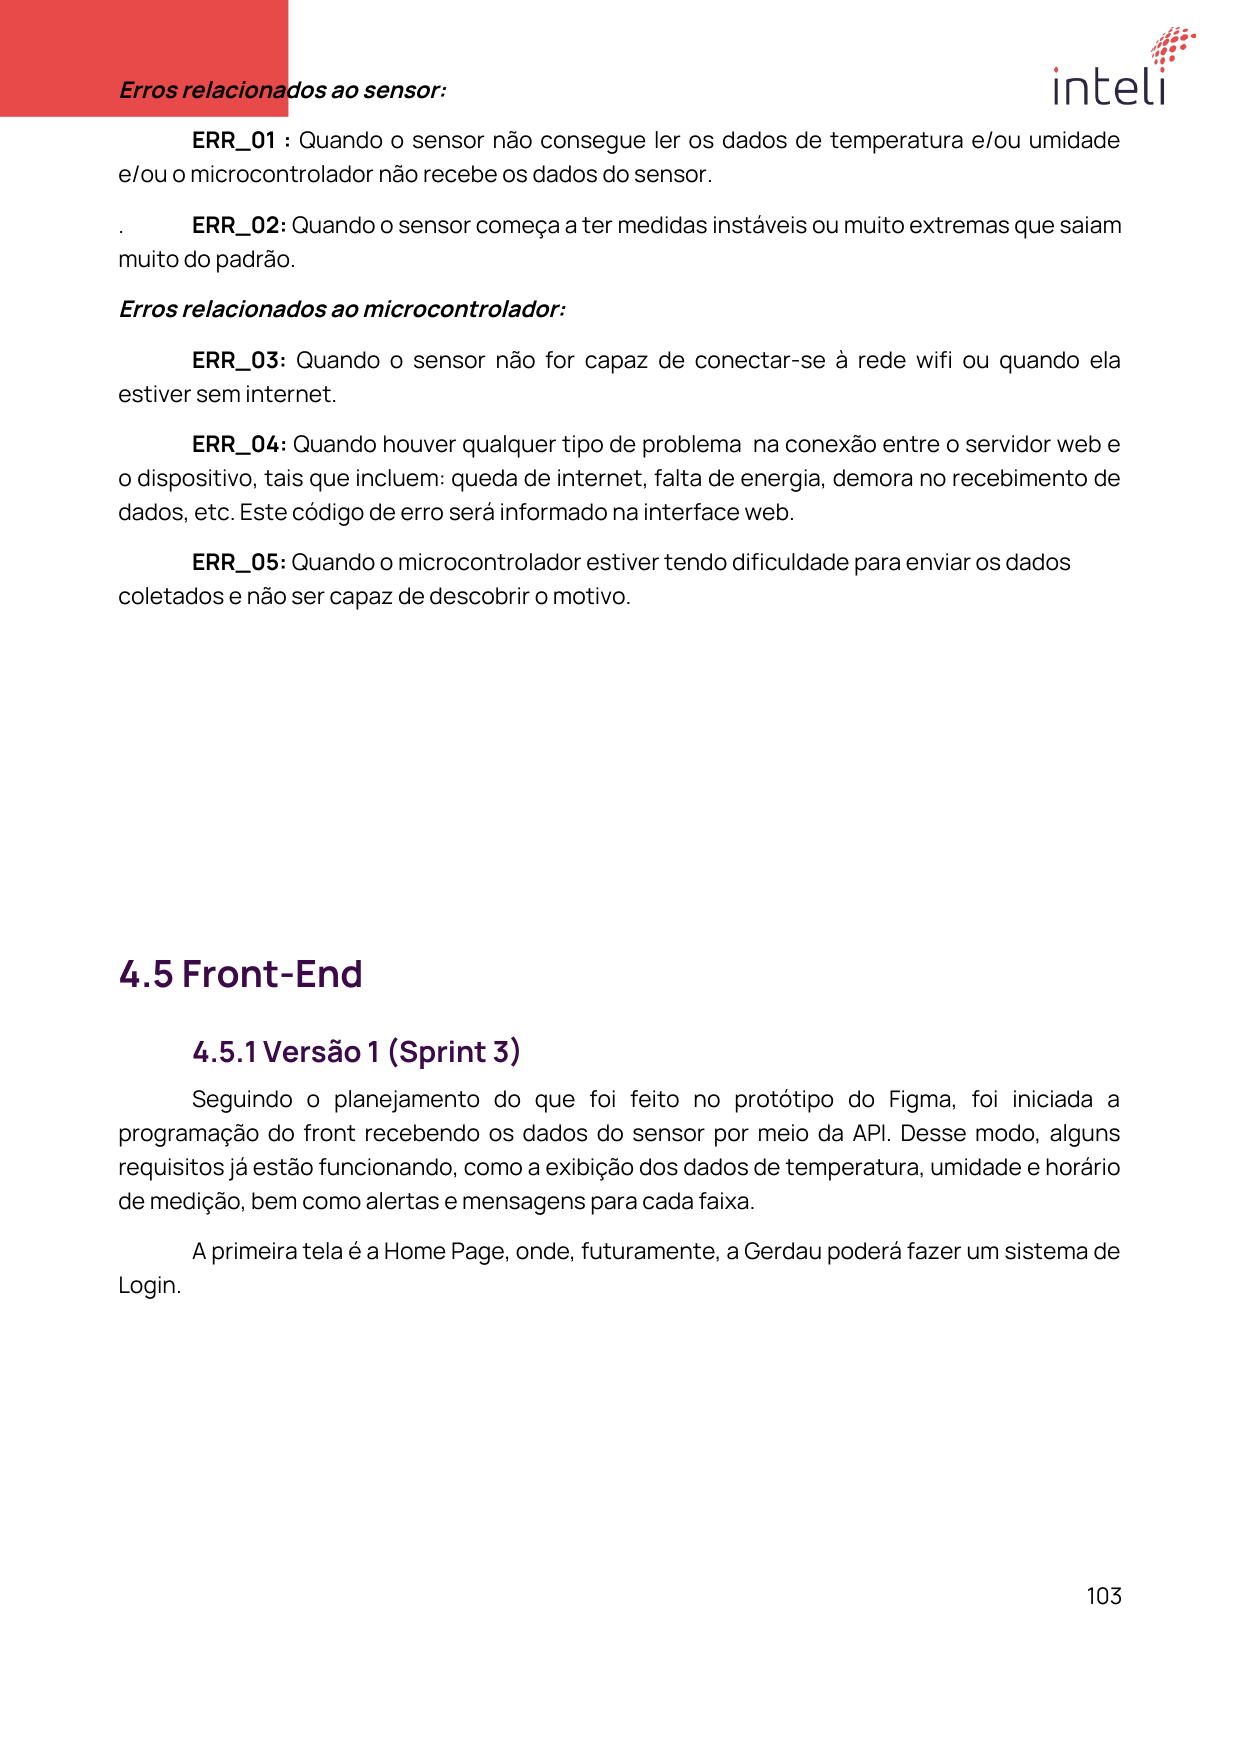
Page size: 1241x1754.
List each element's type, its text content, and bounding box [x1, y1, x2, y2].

text A primeira tela é a Home Page, onde, futuramente, a Gerdau poderá fazer um sistema de Login. [118, 1235, 1122, 1300]
subtitle 4.5.1 Versão 1 (Sprint 3) [118, 1032, 1122, 1072]
picture [0, 0, 289, 117]
picture [1054, 27, 1197, 105]
text Seguindo o planejamento do que foi feito no protótipo do Figma, foi iniciada a programação do front recebendo os dados do sensor por meio da API. Desse modo, alguns requisitos já estão funcionando, como a exibição dos dados de temperatura, umidade e horário de medição, bem como alertas e mensagens para cada faixa. [118, 1083, 1122, 1216]
subtitle 4.5 Front-End [118, 947, 1122, 998]
